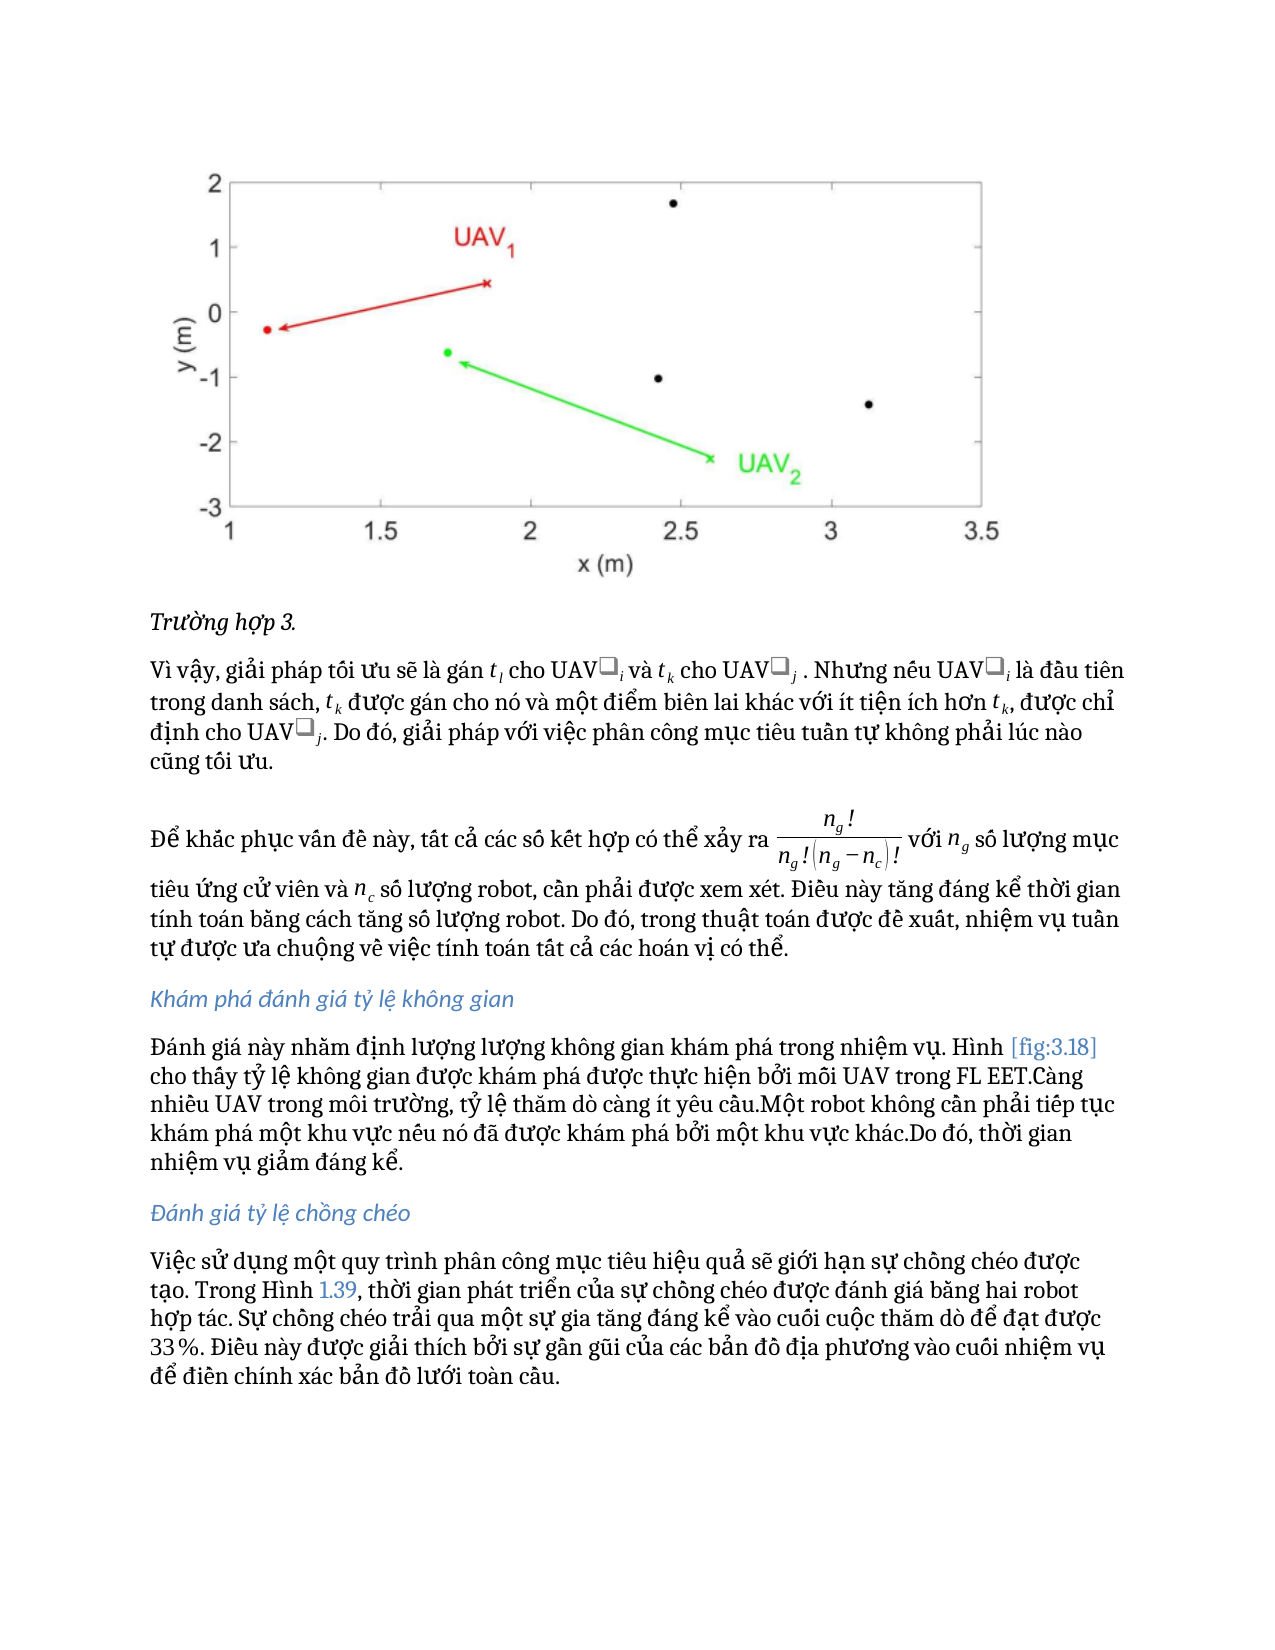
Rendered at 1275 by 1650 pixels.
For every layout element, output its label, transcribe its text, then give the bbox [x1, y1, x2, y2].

subtitle Khám phá đánh giá tỷ lệ không gian [150, 984, 1125, 1014]
text Việc sử dụng một quy trình phân công mục tiêu hiệu quả sẽ giới hạn sự chồng chéo được tạo. Trong Hình 1.39, thời gian phát triển của sự chồng chéo được đánh giá bằng hai robot hợp tác. Sự chồng chéo trải qua một sự gia tăng đáng kể vào cuối cuộc thăm dò để đạt được . Điều này được giải thích bởi sự gần gũi của các bản đồ địa phương vào cuối nhiệm vụ để điền chính xác bản đồ lưới toàn cầu. [150, 1247, 1125, 1391]
text Đánh giá này nhằm định lượng lượng không gian khám phá trong nhiệm vụ. Hình [fig:3.18] cho thấy tỷ lệ không gian được khám phá được thực hiện bởi mỗi UAV trong FL EET.Càng nhiều UAV trong môi trường, tỷ lệ thăm dò càng ít yêu cầu.Một robot không cần phải tiếp tục khám phá một khu vực nếu nó đã được khám phá bởi một khu vực khác.Do đó, thời gian nhiệm vụ giảm đáng kể. [150, 1033, 1125, 1177]
picture [168, 150, 1044, 587]
subtitle Đánh giá tỷ lệ chồng chéo [150, 1197, 1125, 1228]
text Vì vậy, giải pháp tối ưu sẽ là gán cho UAV và cho UAV . Nhưng nếu UAV là đầu tiên trong danh sách, được gán cho nó và một điểm biên lai khác với ít tiện ích hơn , được chỉ định cho UAV. Do đó, giải pháp với việc phân công mục tiêu tuần tự không phải lúc nào cũng tối ưu. Để khắc phục vấn đề này, tất cả các số kết hợp có thể xảy ra với số lượng mục tiêu ứng cử viên và số lượng robot, cần phải được xem xét. Điều này tăng đáng kể thời gian tính toán bằng cách tăng số lượng robot. Do đó, trong thuật toán được đề xuất, nhiệm vụ tuần tự được ưa chuộng về việc tính toán tất cả các hoán vị có thể. [150, 655, 1125, 963]
text Trường hợp 3. [150, 608, 1125, 636]
